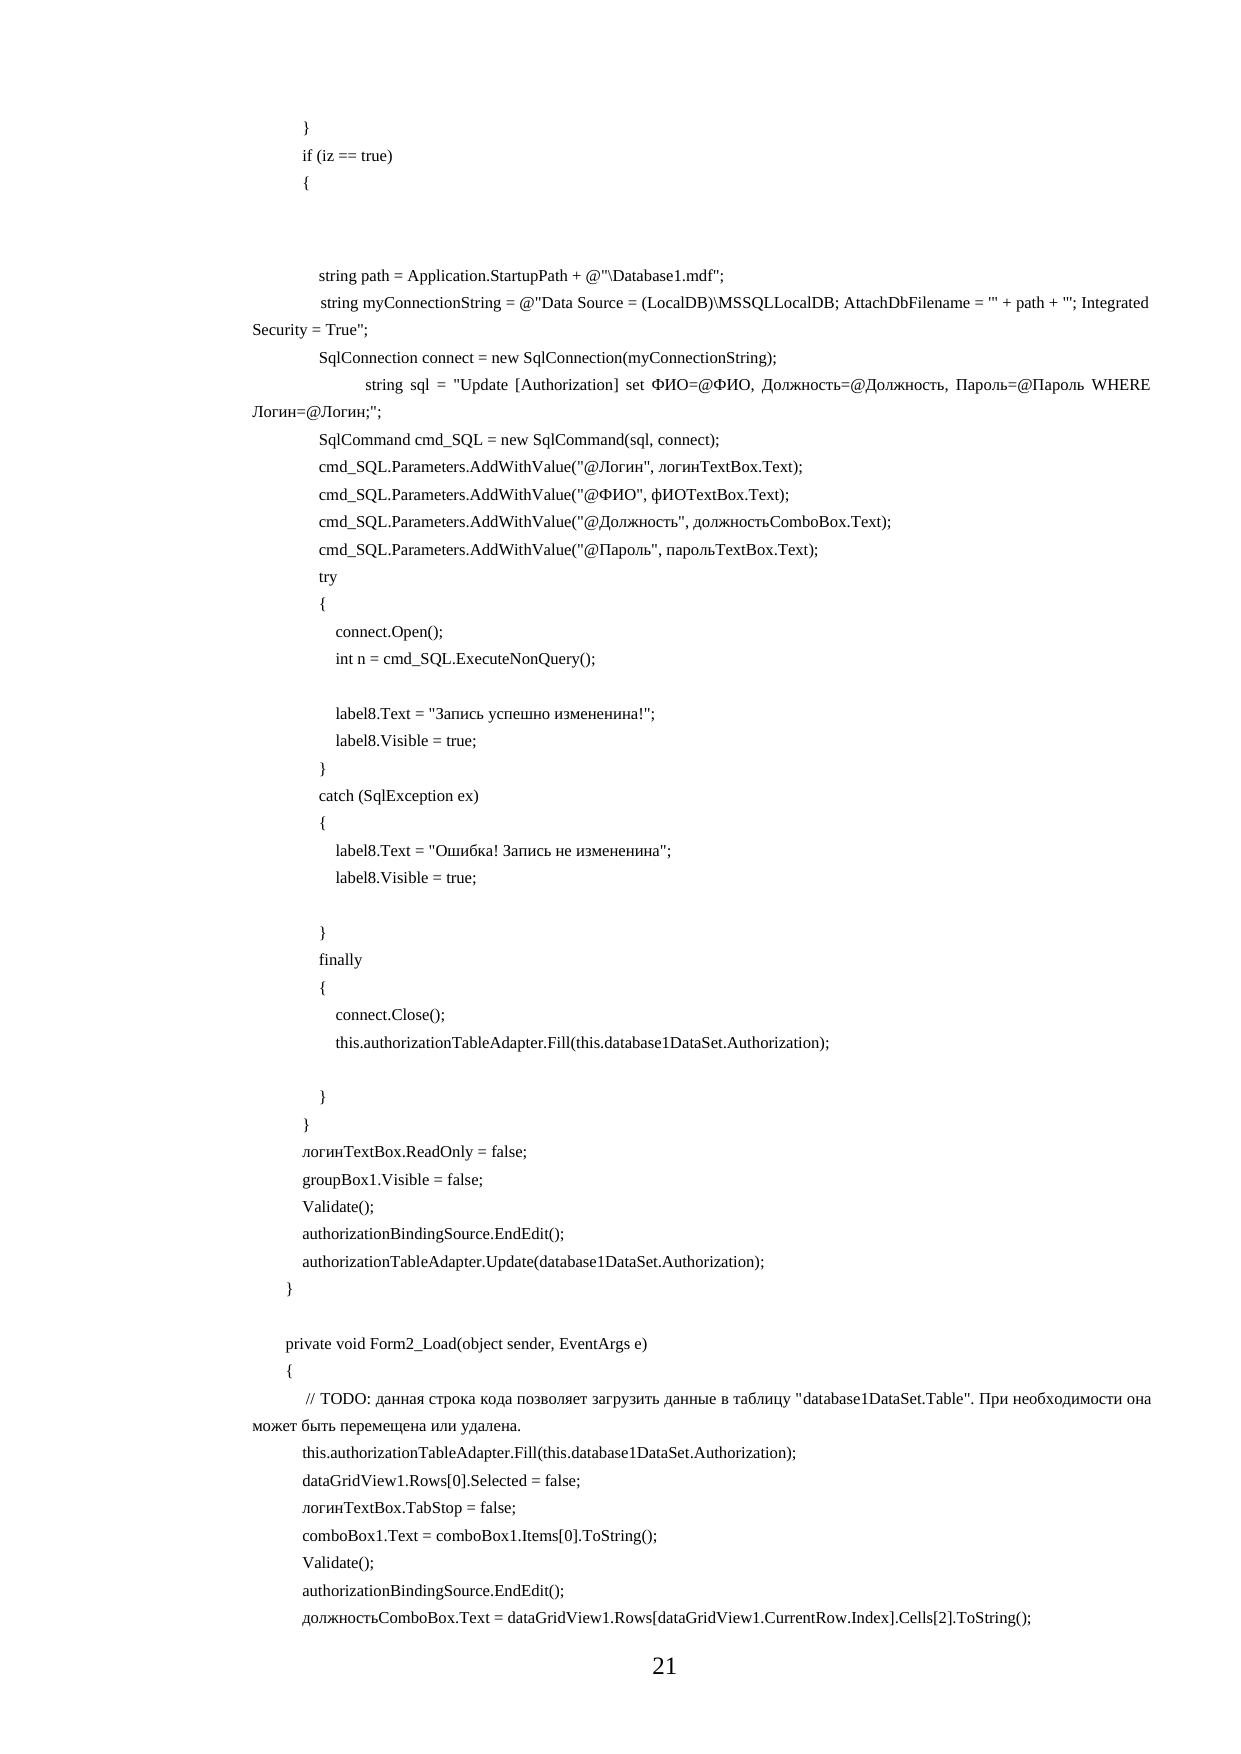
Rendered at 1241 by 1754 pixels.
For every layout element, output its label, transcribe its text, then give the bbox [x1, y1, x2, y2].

text authorizationBindingSource.EndEdit(); [252, 1580, 1152, 1599]
text label8.Text = "Запись успешно измененина!"; [252, 704, 1152, 723]
text authorizationBindingSource.EndEdit(); [252, 1224, 1152, 1243]
text } [252, 1114, 1152, 1134]
text логинTextBox.ReadOnly = false; [252, 1142, 1152, 1161]
text dataGridView1.Rows[0].Selected = false; [252, 1471, 1152, 1490]
text groupBox1.Visible = false; [252, 1169, 1152, 1188]
text { [252, 173, 1152, 192]
text finally [252, 950, 1152, 969]
text string myConnectionString = @"Data Source = (LocalDB)\MSSQLLocalDB; AttachDbFilename = '" + path + "'; Integrated Security = True"; [252, 293, 1152, 339]
text this.authorizationTableAdapter.Fill(this.database1DataSet.Authorization); [252, 1032, 1152, 1052]
text catch (SqlException ex) [252, 786, 1152, 805]
text this.authorizationTableAdapter.Fill(this.database1DataSet.Authorization); [252, 1443, 1152, 1462]
text private void Form2_Load(object sender, EventArgs e) [252, 1334, 1152, 1353]
text label8.Visible = true; [252, 731, 1152, 750]
text логинTextBox.TabStop = false; [252, 1498, 1152, 1517]
text } [252, 1087, 1152, 1106]
text SqlCommand cmd_SQL = new SqlCommand(sql, connect); [252, 430, 1152, 449]
text должностьComboBox.Text = dataGridView1.Rows[dataGridView1.CurrentRow.Index].Cells[2].ToString(); [252, 1608, 1152, 1627]
text if (iz == true) [252, 146, 1152, 165]
text SqlConnection connect = new SqlConnection(myConnectionString); [252, 347, 1152, 367]
text string sql = "Update [Authorization] set ФИО=@ФИО, Должность=@Должность, Пароль=@Пароль WHERE Логин=@Логин;"; [252, 375, 1152, 421]
text Validate(); [252, 1197, 1152, 1216]
text comboBox1.Text = comboBox1.Items[0].ToString(); [252, 1526, 1152, 1545]
text int n = cmd_SQL.ExecuteNonQuery(); [252, 649, 1152, 668]
text cmd_SQL.Parameters.AddWithValue("@Пароль", парольTextBox.Text); [252, 539, 1152, 558]
text Validate(); [252, 1553, 1152, 1572]
text { [252, 1361, 1152, 1380]
text } [252, 118, 1152, 137]
text label8.Visible = true; [252, 868, 1152, 887]
text label8.Text = "Ошибка! Запись не измененина"; [252, 841, 1152, 860]
text cmd_SQL.Parameters.AddWithValue("@Логин", логинTextBox.Text); [252, 457, 1152, 476]
text cmd_SQL.Parameters.AddWithValue("@ФИО", фИОTextBox.Text); [252, 484, 1152, 504]
text } [252, 758, 1152, 778]
text // TODO: данная строка кода позволяет загрузить данные в таблицу "database1DataSet.Table". При необходимости она может быть перемещена или удалена. [252, 1388, 1152, 1435]
text { [252, 813, 1152, 832]
text try [252, 567, 1152, 586]
text connect.Open(); [252, 621, 1152, 641]
text string path = Application.StartupPath + @"\Database1.mdf"; [252, 265, 1152, 284]
text { [252, 594, 1152, 613]
text connect.Close(); [252, 1005, 1152, 1024]
text } [252, 1279, 1152, 1298]
text cmd_SQL.Parameters.AddWithValue("@Должность", должностьComboBox.Text); [252, 512, 1152, 531]
text } [252, 923, 1152, 942]
text authorizationTableAdapter.Update(database1DataSet.Authorization); [252, 1252, 1152, 1271]
text { [252, 978, 1152, 997]
